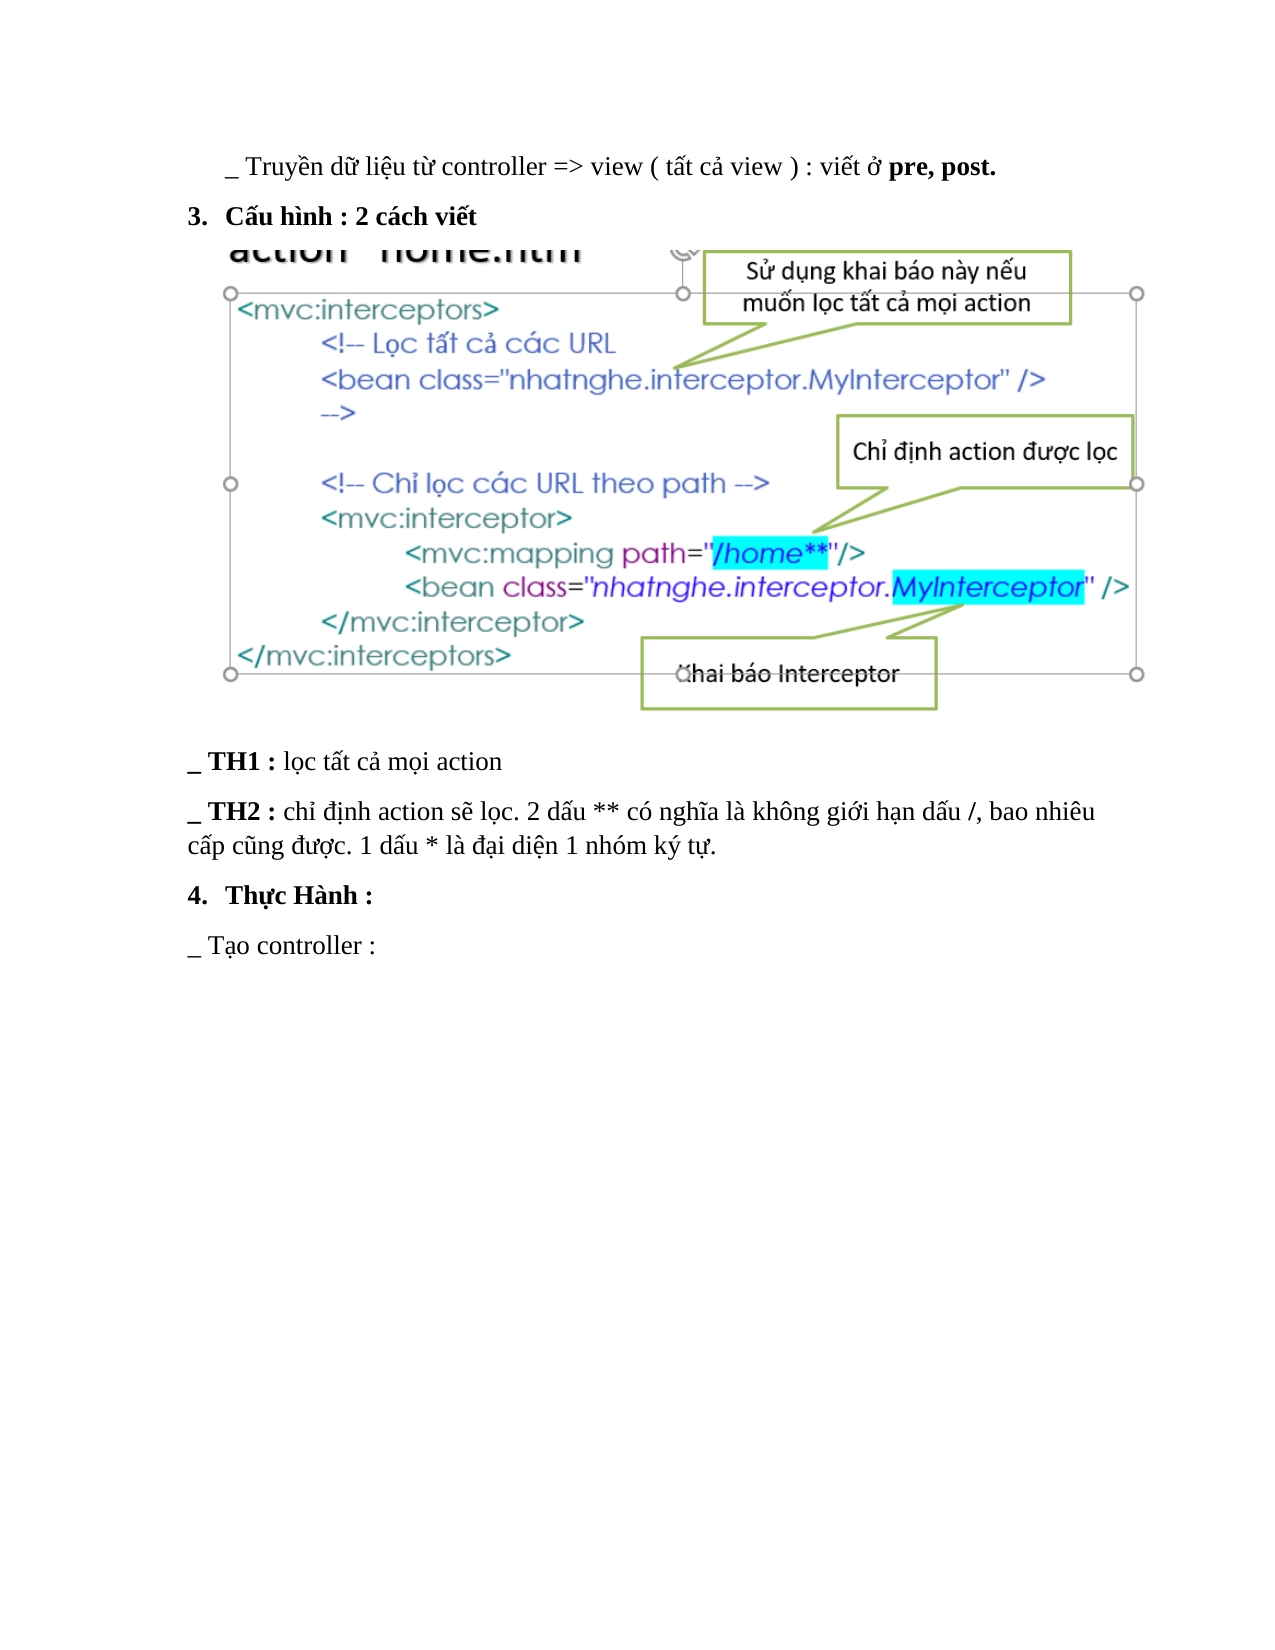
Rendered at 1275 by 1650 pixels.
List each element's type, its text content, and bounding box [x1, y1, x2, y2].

text _ TH2 : chỉ định action sẽ lọc. 2 dấu ** có nghĩa là không giới hạn dấu /, bao nhiêu cấp cũng được. 1 dấu * là đại diện 1 nhóm ký tự. [187, 796, 1125, 860]
text _ Truyền dữ liệu từ controller => view ( tất cả view ) : viết ở pre, post. [187, 150, 1125, 181]
picture [187, 250, 1163, 727]
text _ TH1 : lọc tất cả mọi action [187, 745, 1125, 776]
text _ Tạo controller : [187, 929, 1125, 961]
list Cấu hình : 2 cách viết [187, 200, 1125, 231]
list Thực Hành : [187, 879, 1125, 910]
